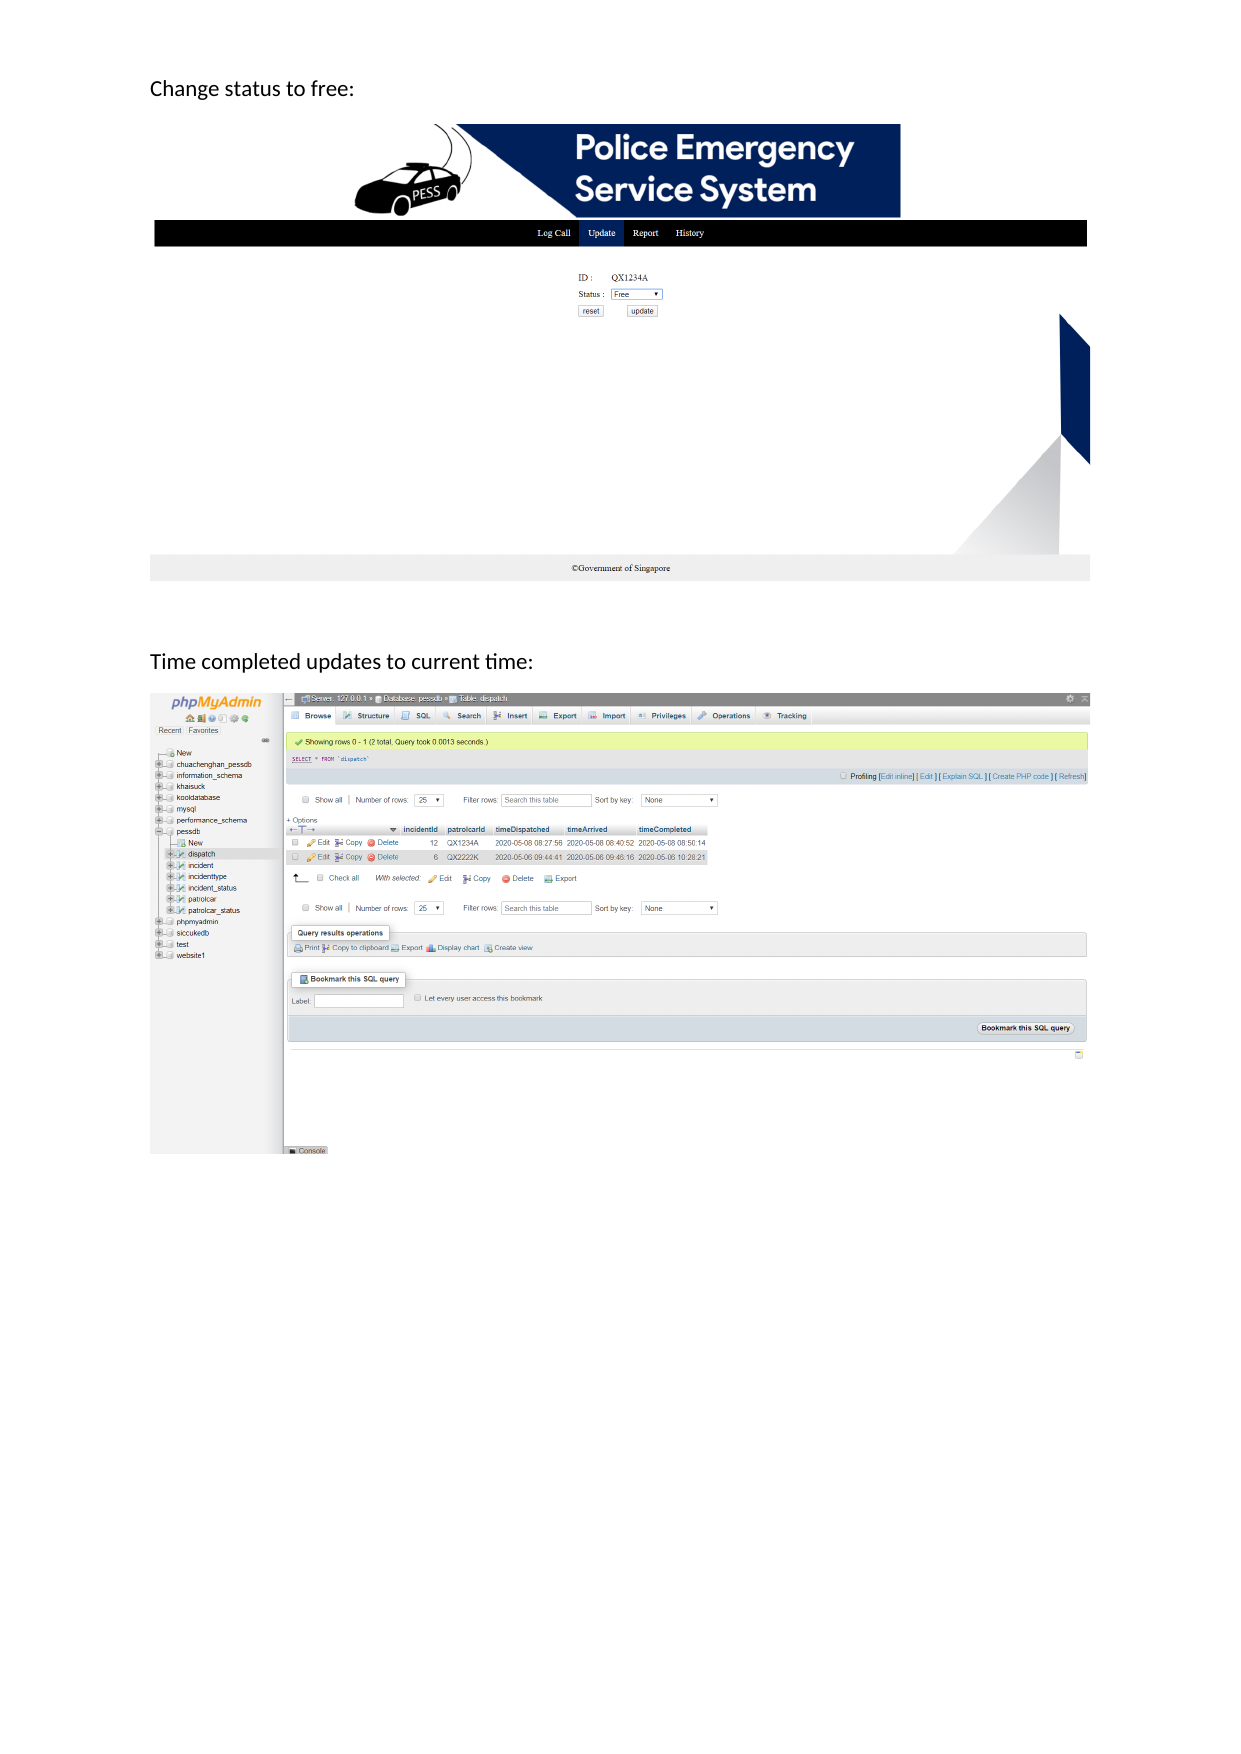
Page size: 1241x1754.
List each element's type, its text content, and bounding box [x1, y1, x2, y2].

text Time completed updates to current time: [150, 647, 1090, 675]
picture [150, 120, 1091, 581]
text Change status to free: [150, 74, 1090, 102]
picture [150, 693, 1091, 1154]
